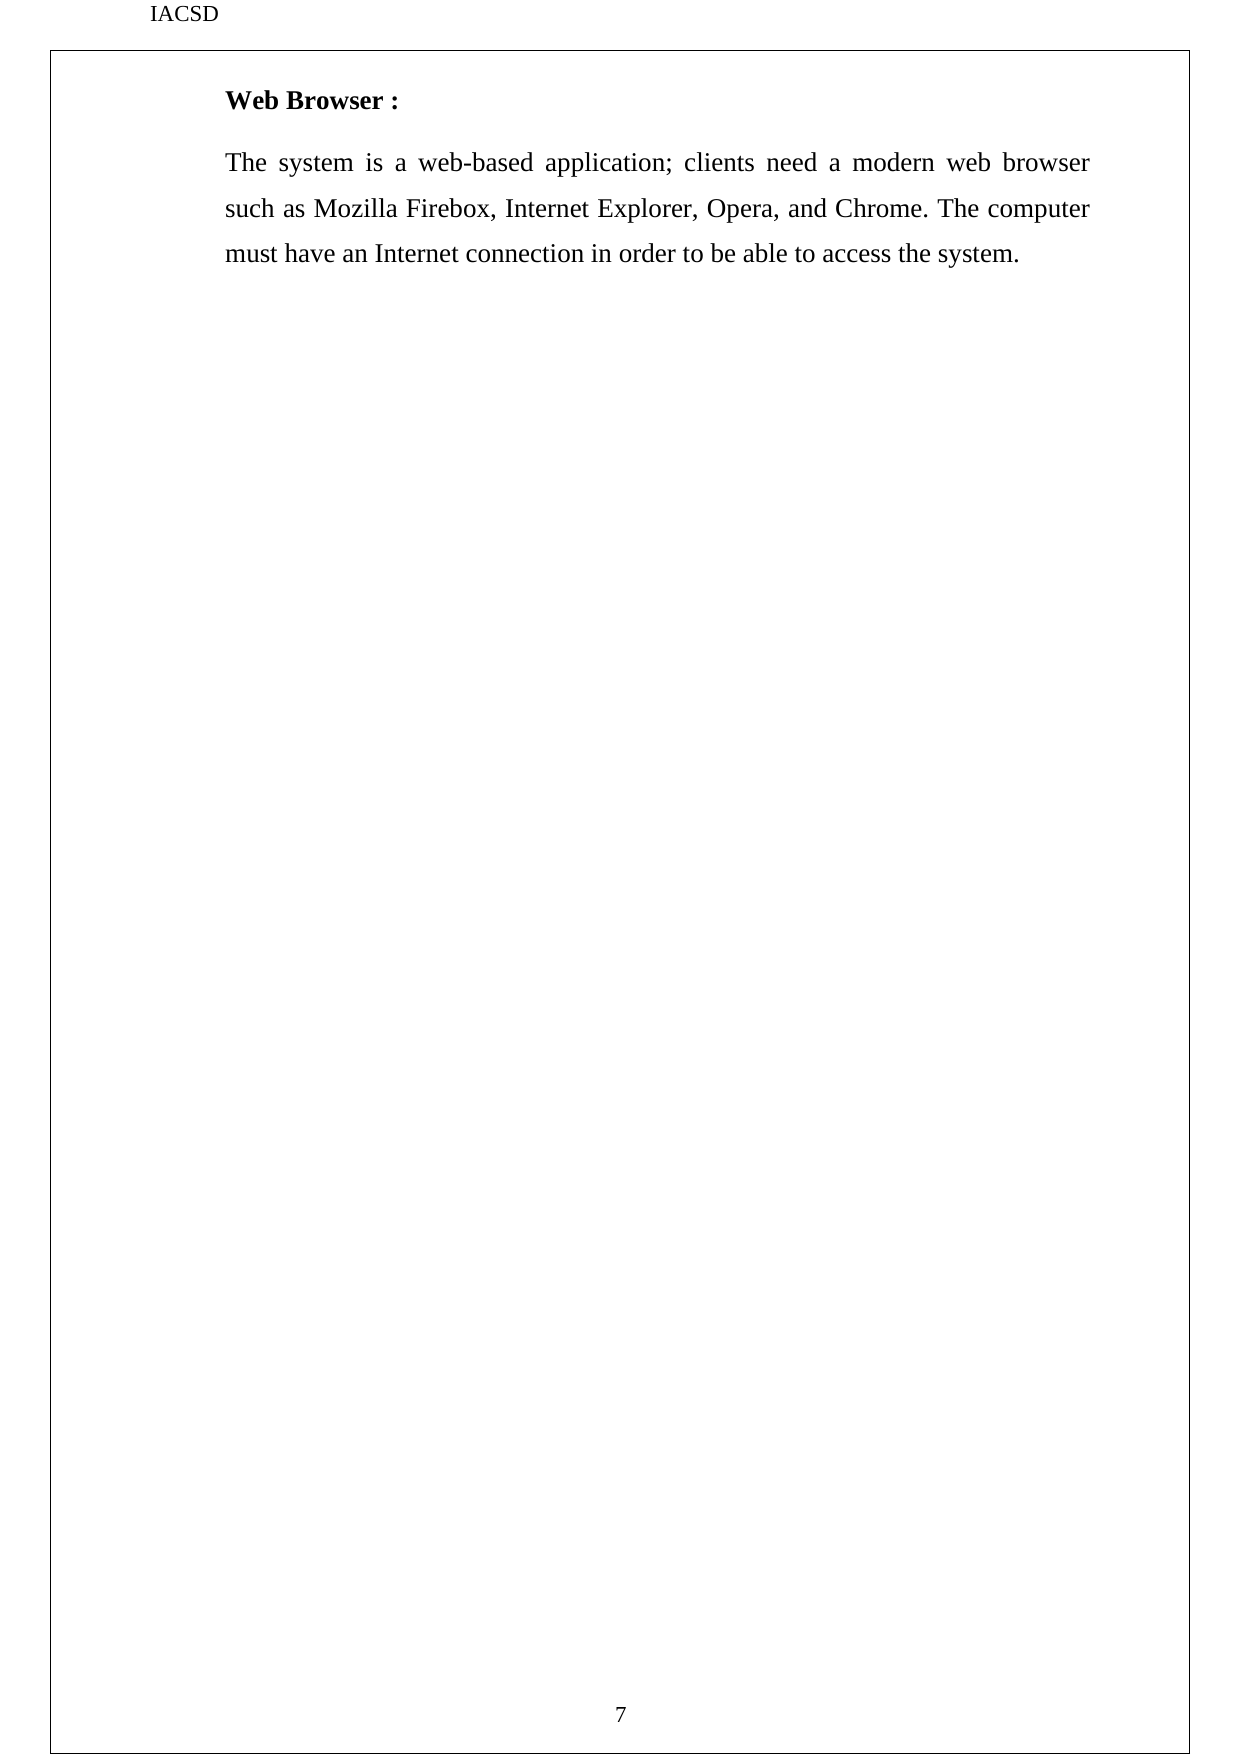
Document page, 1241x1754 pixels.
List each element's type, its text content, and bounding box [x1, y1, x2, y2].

text Web Browser : [225, 84, 1091, 115]
text The system is a web-based application; clients need a modern web browser such as Mozilla Firebox, Internet Explorer, Opera, and Chrome. The computer must have an Internet connection in order to be able to access the system. [225, 146, 1091, 269]
